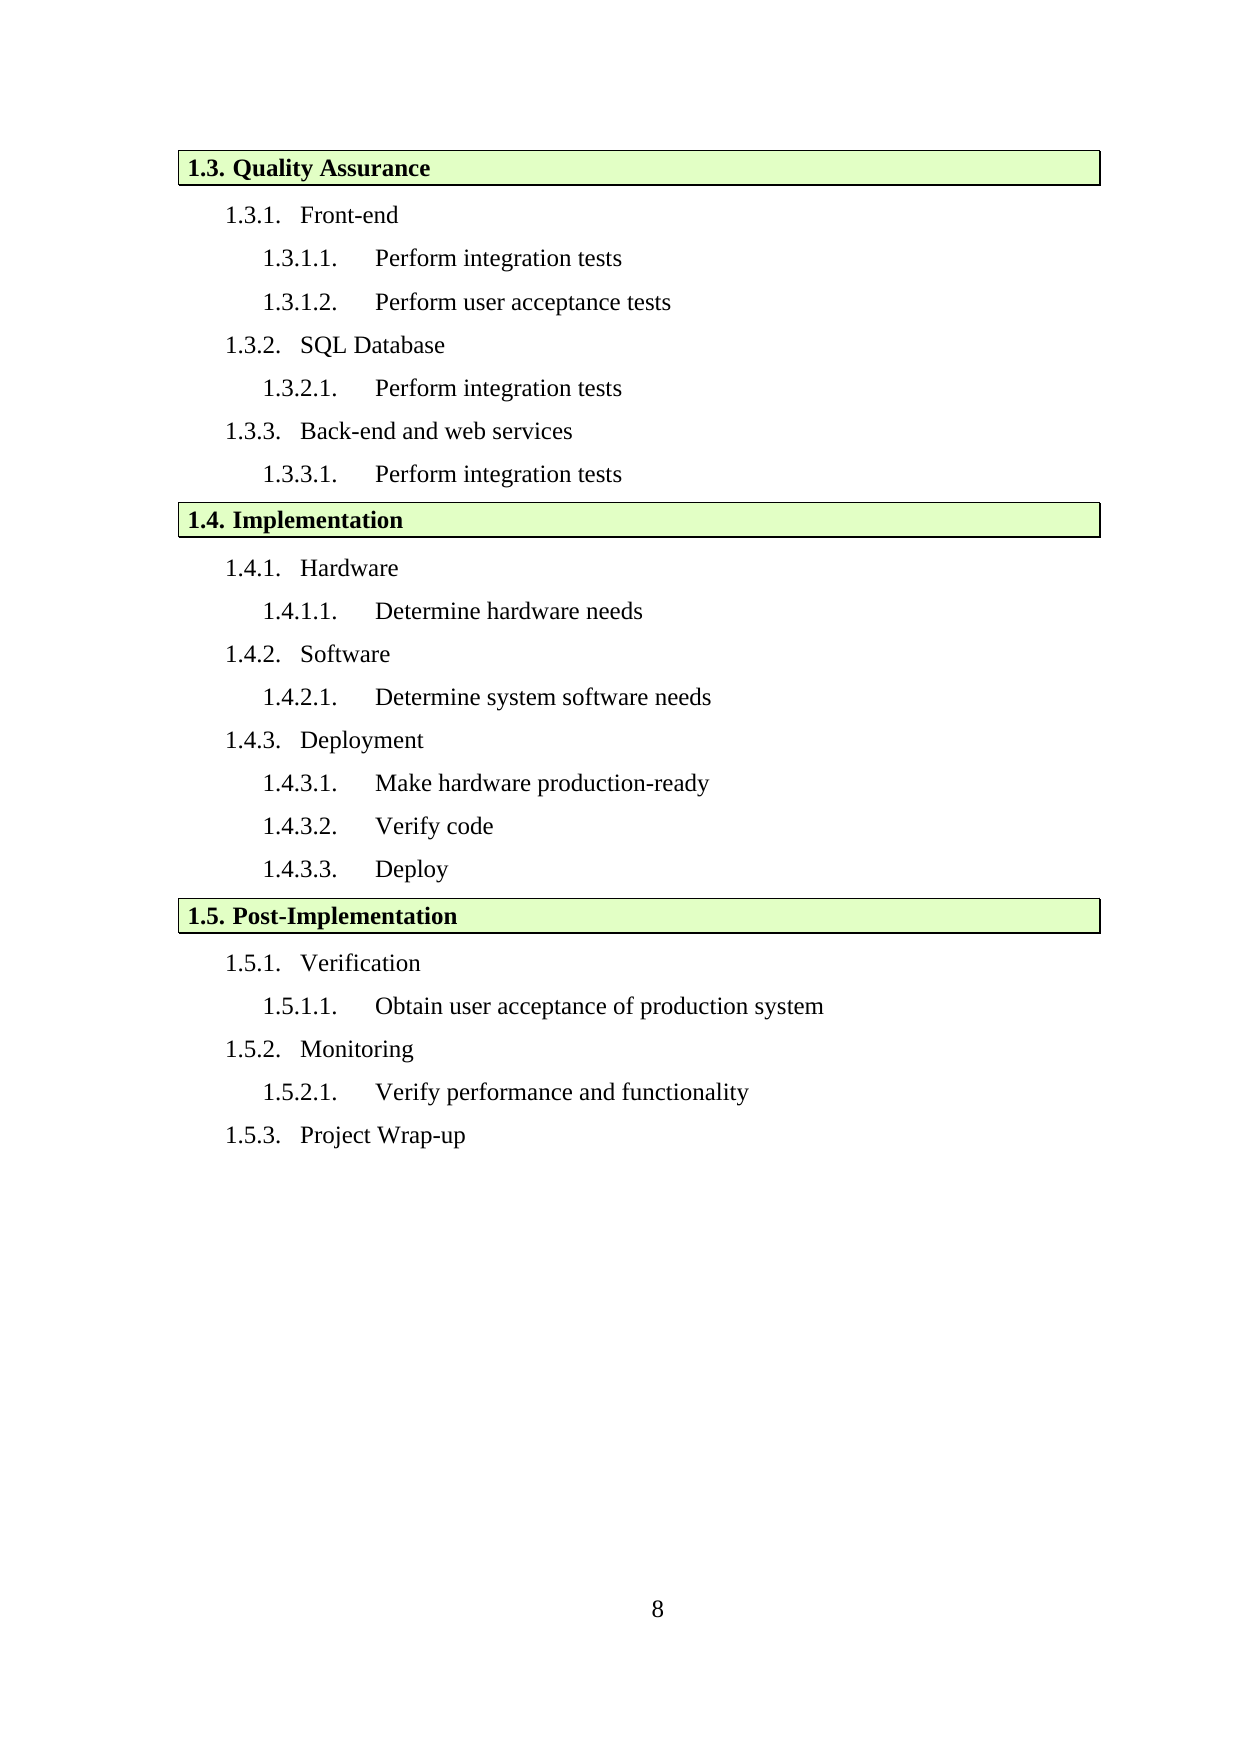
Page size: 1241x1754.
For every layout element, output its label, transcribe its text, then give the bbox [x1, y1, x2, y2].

list Project Wrap-up [225, 1121, 1090, 1149]
list Determine hardware needs [262, 596, 1090, 624]
list Back-end and web services [225, 416, 1090, 445]
list Perform integration tests [262, 373, 1090, 402]
list Quality Assurance [179, 151, 1099, 184]
list Post-Implementation [179, 899, 1099, 932]
list Make hardware production-ready [262, 768, 1090, 797]
list Verification [225, 948, 1090, 977]
list Perform integration tests [262, 243, 1090, 272]
list Perform integration tests [262, 459, 1090, 488]
list SQL Database [225, 330, 1090, 358]
list Deployment [225, 725, 1090, 754]
list Implementation [179, 503, 1099, 536]
list Obtain user acceptance of production system [262, 991, 1090, 1020]
list Verify performance and functionality [262, 1077, 1090, 1106]
list Hardware [225, 553, 1090, 581]
list Determine system software needs [262, 682, 1090, 711]
list Deploy [262, 854, 1090, 883]
list Verify code [262, 811, 1090, 840]
list Front-end [225, 200, 1090, 229]
list Monitoring [225, 1034, 1090, 1063]
list Software [225, 639, 1090, 668]
list Perform user acceptance tests [262, 287, 1090, 315]
